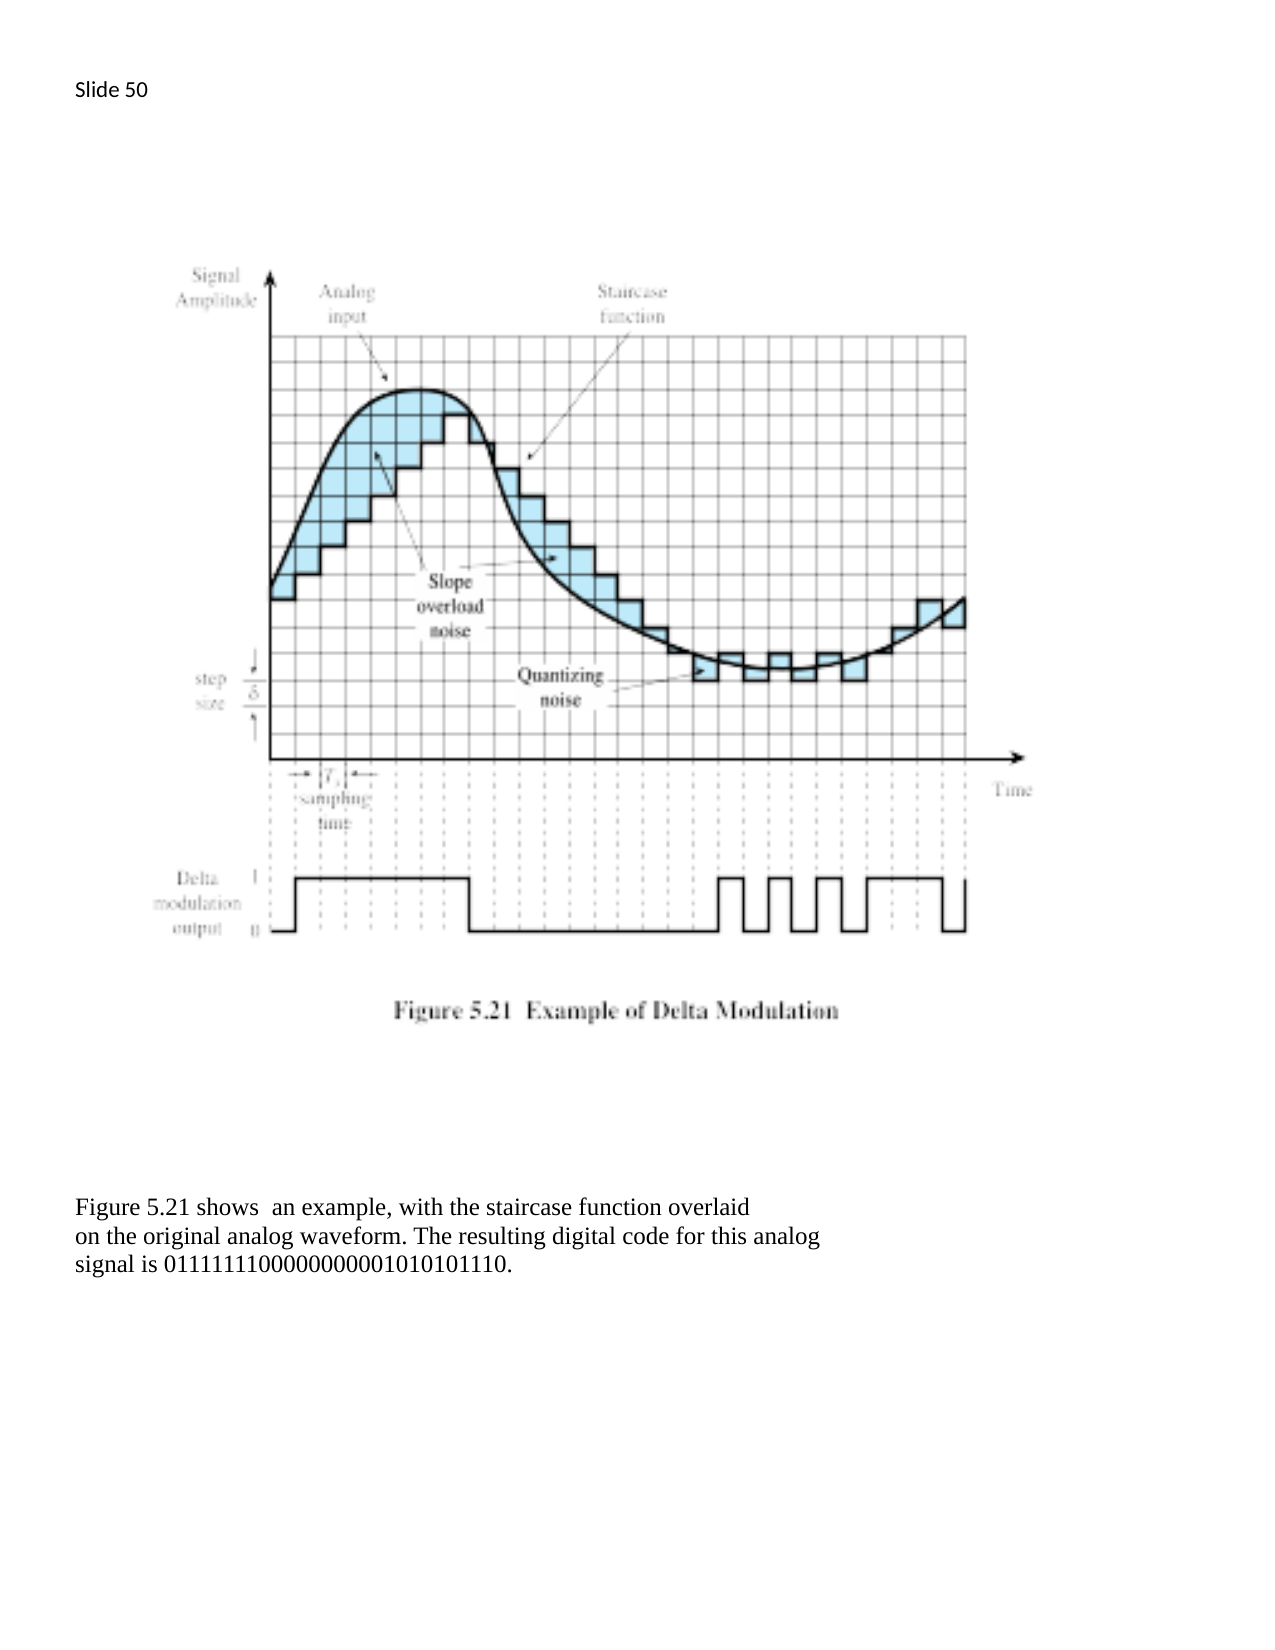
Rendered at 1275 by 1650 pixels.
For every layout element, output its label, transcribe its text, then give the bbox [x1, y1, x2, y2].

text Slide 50 [75, 75, 1200, 103]
text Figure 5.21 shows an example, with the staircase function overlaid [75, 1192, 1200, 1221]
text signal is 0111111100000000001010101110. [75, 1249, 1200, 1278]
text on the original analog waveform. The resulting digital code for this analog [75, 1221, 1200, 1249]
